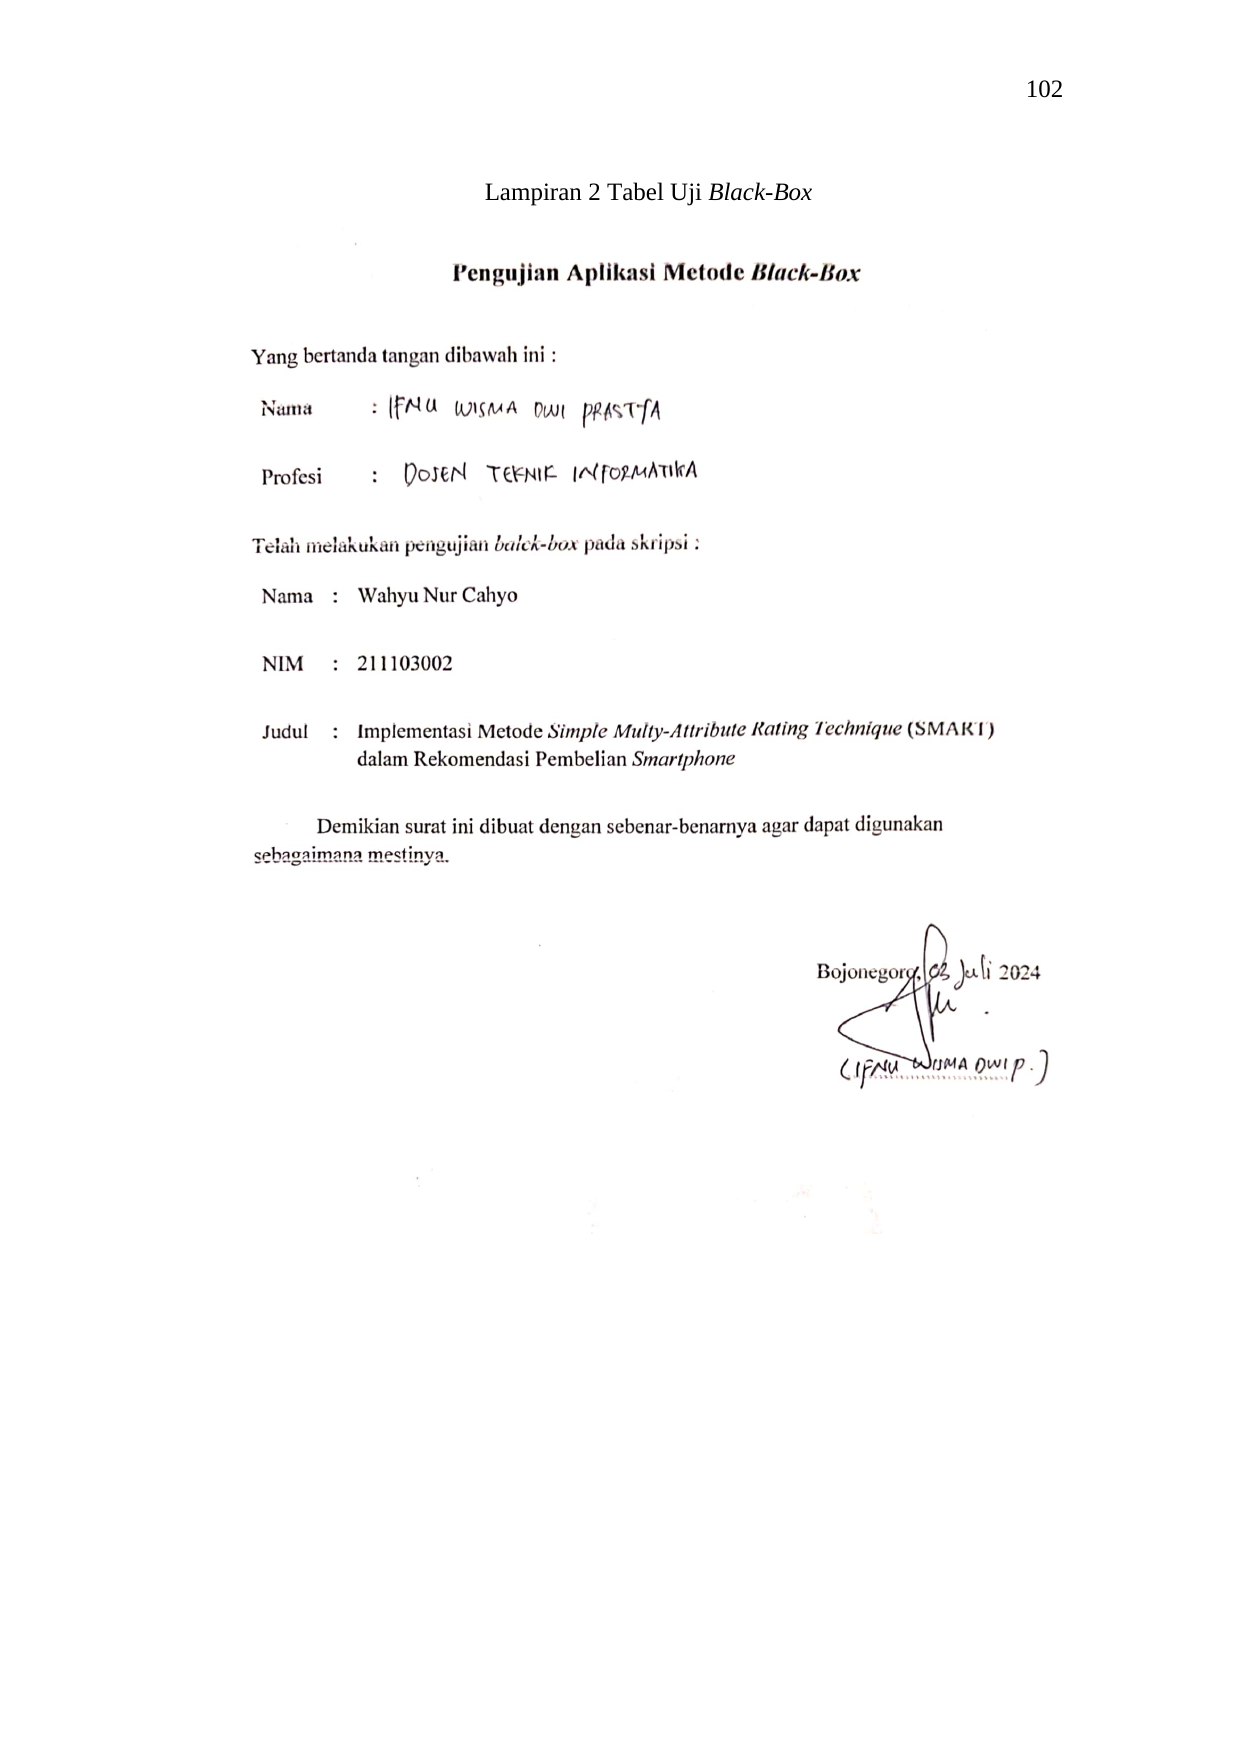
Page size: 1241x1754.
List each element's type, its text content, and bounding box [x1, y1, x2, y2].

text Lampiran Tabel Uji Black-Box [236, 177, 1063, 206]
picture [237, 220, 1062, 1234]
